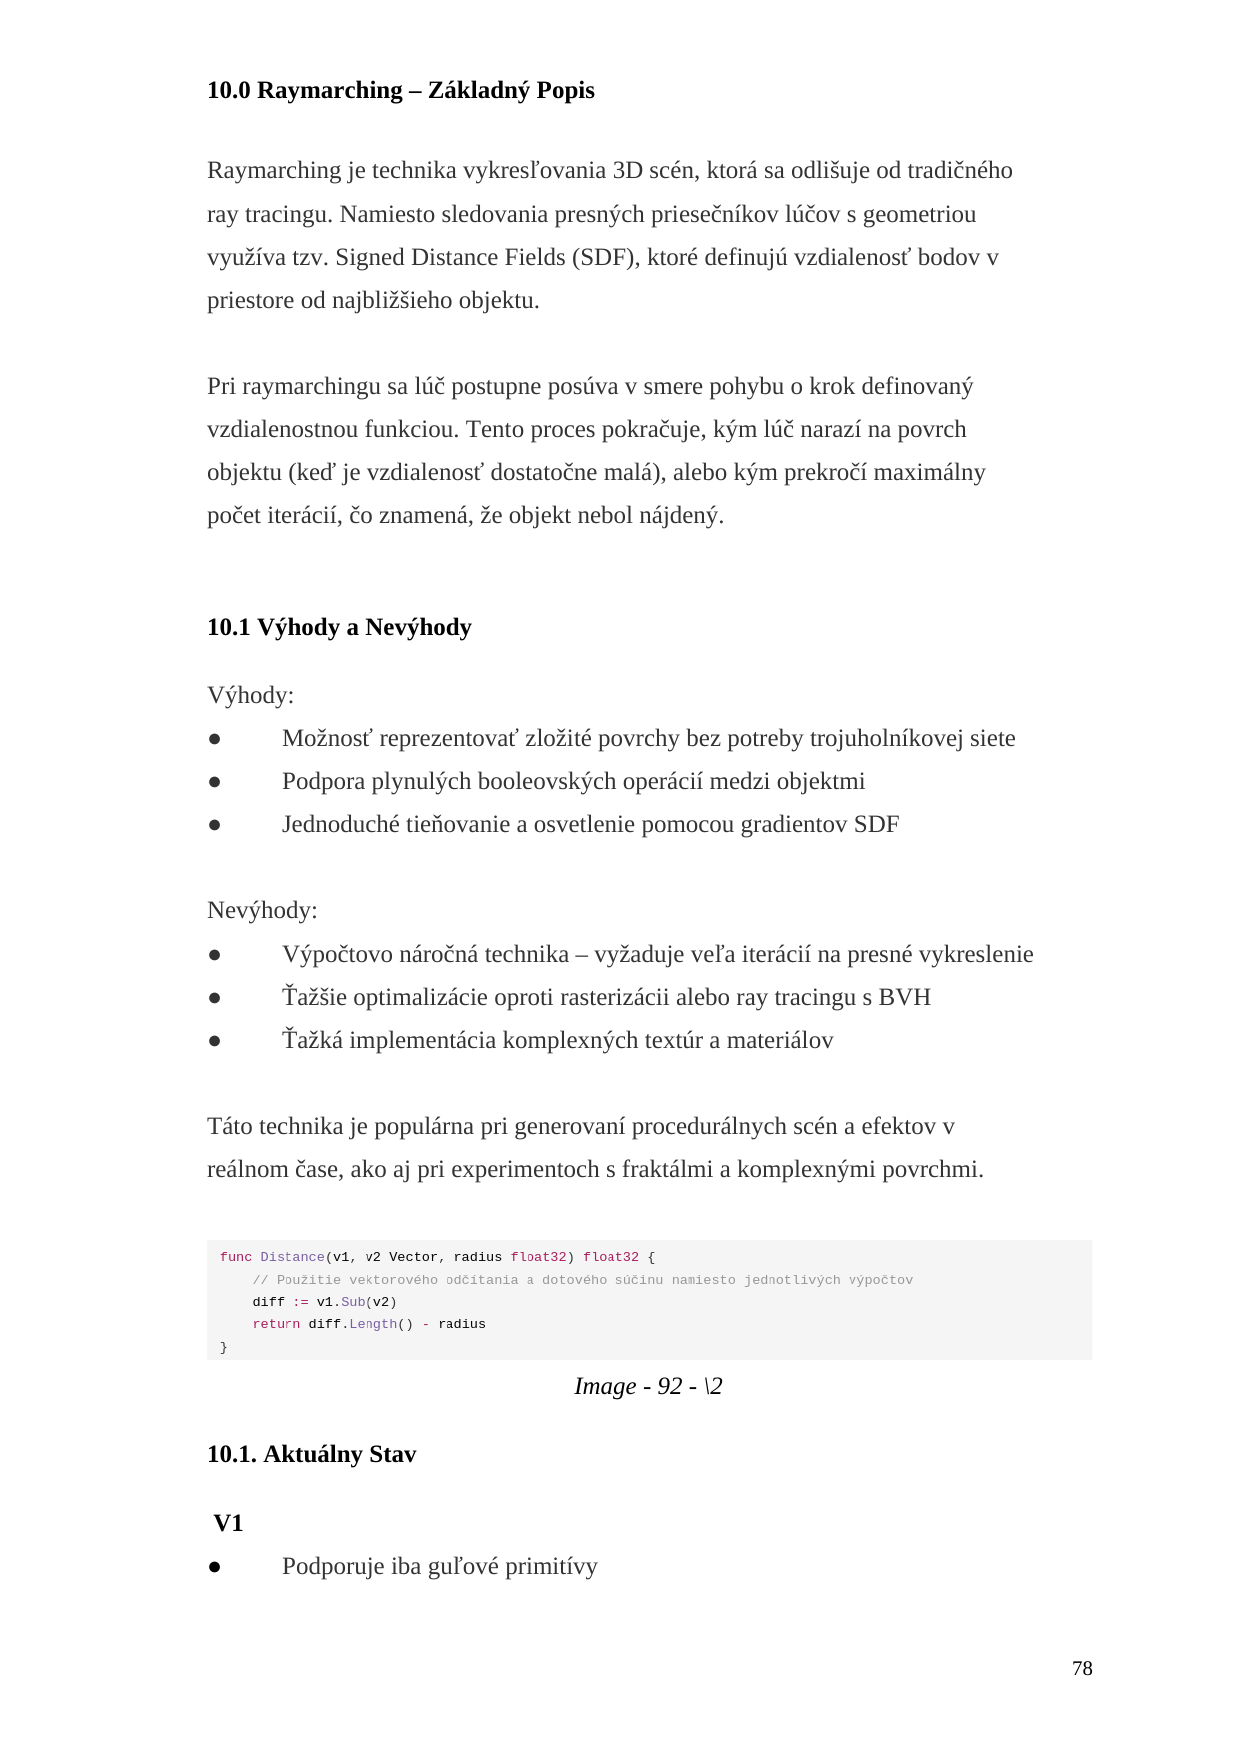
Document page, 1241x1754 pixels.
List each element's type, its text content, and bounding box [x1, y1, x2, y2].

text V1 [207, 1508, 1092, 1536]
text Výhody: [207, 680, 1042, 709]
list Podporuje iba guľové primitívy [207, 1551, 1092, 1579]
list Ťažká implementácia komplexných textúr a materiálov [207, 1025, 1042, 1054]
list Možnosť reprezentovať zložité povrchy bez potreby trojuholníkovej siete [207, 723, 1042, 752]
text Image - 92 - \2 [207, 1371, 1092, 1400]
text Nevýhody: [207, 896, 1042, 924]
subtitle 10.0 Raymarching – Základný Popis [207, 75, 1042, 104]
list Podpora plynulých booleovských operácií medzi objektmi [207, 766, 1042, 795]
text Táto technika je populárna pri generovaní procedurálnych scén a efektov v reálnom čase, ako aj pri experimentoch s fraktálmi a komplexnými povrchmi. [207, 1111, 1042, 1183]
subtitle 10.1 Výhody a Nevýhody [207, 612, 1042, 641]
list Jednoduché tieňovanie a osvetlenie pomocou gradientov SDF [207, 809, 1042, 838]
picture [206, 1240, 1093, 1360]
list Výpočtovo náročná technika – vyžaduje veľa iterácií na presné vykreslenie [207, 939, 1042, 967]
text Pri raymarchingu sa lúč postupne posúva v smere pohybu o krok definovaný vzdialenostnou funkciou. Tento proces pokračuje, kým lúč narazí na povrch objektu (keď je vzdialenosť dostatočne malá), alebo kým prekročí maximálny počet iterácií, čo znamená, že objekt nebol nájdený. [207, 371, 1042, 529]
subtitle 10.1. Aktuálny Stav [207, 1439, 1092, 1468]
list Ťažšie optimalizácie oproti rasterizácii alebo ray tracingu s BVH [207, 982, 1042, 1011]
text Raymarching je technika vykresľovania 3D scén, ktorá sa odlišuje od tradičného ray tracingu. Namiesto sledovania presných priesečníkov lúčov s geometriou využíva tzv. Signed Distance Fields (SDF), ktoré definujú vzdialenosť bodov v priestore od najbližšieho objektu. [207, 156, 1042, 314]
